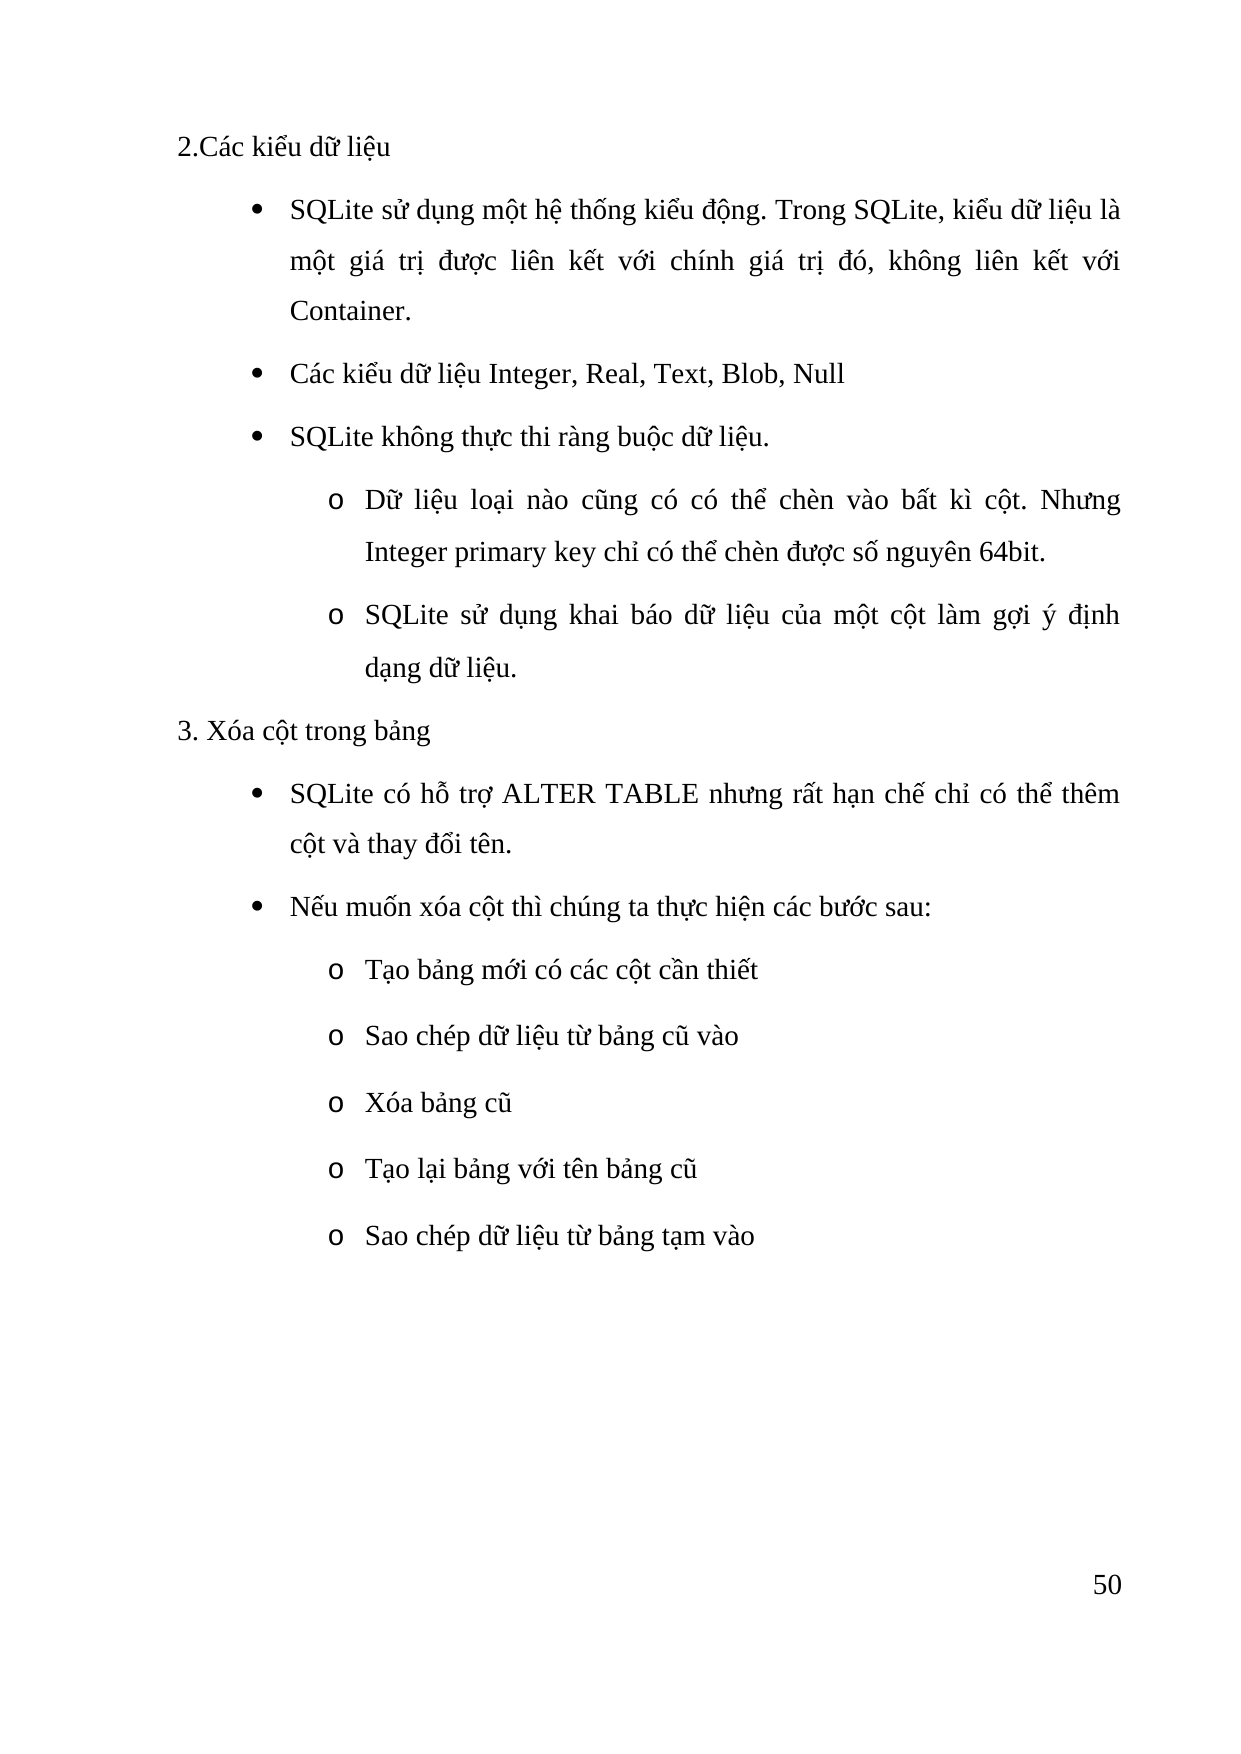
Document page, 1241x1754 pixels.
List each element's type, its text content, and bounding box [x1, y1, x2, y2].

list Sao chép dữ liệu từ bảng cũ vào [327, 1018, 1122, 1054]
list Tạo bảng mới có các cột cần thiết [327, 952, 1122, 988]
list SQLite sử dụng một hệ thống kiểu động. Trong SQLite, kiểu dữ liệu là một giá trị được liên kết với chính giá trị đó, không liên kết với Container. [252, 192, 1122, 327]
text 3. Xóa cột trong bảng [177, 713, 1122, 747]
list Tạo lại bảng với tên bảng cũ [327, 1152, 1122, 1188]
list Nếu muốn xóa cột thì chúng ta thực hiện các bước sau: [252, 889, 1122, 923]
list SQLite không thực thi ràng buộc dữ liệu. [252, 419, 1122, 452]
list Xóa bảng cũ [327, 1085, 1122, 1121]
text 2.Các kiểu dữ liệu [177, 129, 1122, 163]
list Sao chép dữ liệu từ bảng tạm vào [327, 1218, 1122, 1254]
list Dữ liệu loại nào cũng có có thể chèn vào bất kì cột. Nhưng Integer primary key chỉ có thể chèn được số nguyên 64bit. [327, 482, 1122, 568]
list SQLite có hỗ trợ ALTER TABLE nhưng rất hạn chế chỉ có thể thêm cột và thay đổi tên. [252, 776, 1122, 860]
list Các kiểu dữ liệu Integer, Real, Text, Blob, Null [252, 356, 1122, 389]
list SQLite sử dụng khai báo dữ liệu của một cột làm gợi ý định dạng dữ liệu. [327, 597, 1122, 684]
